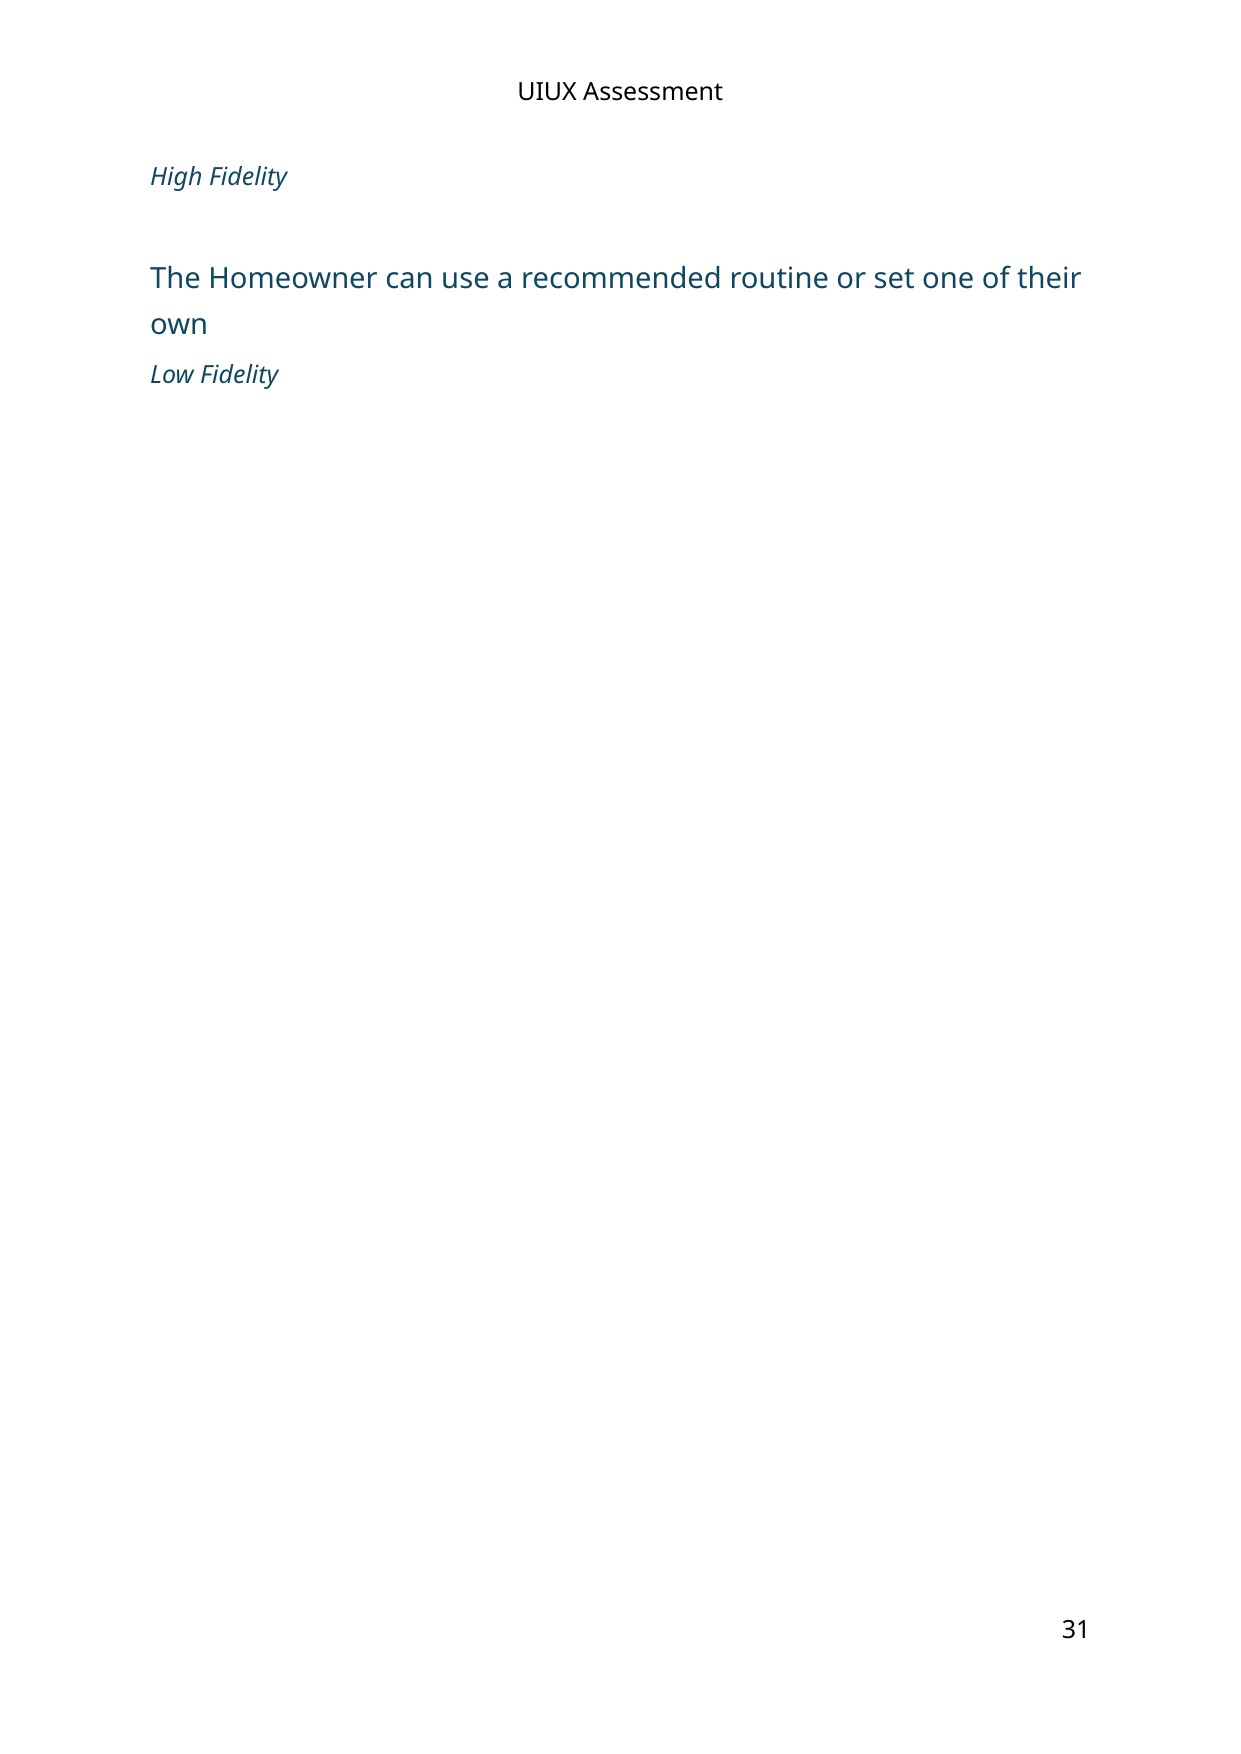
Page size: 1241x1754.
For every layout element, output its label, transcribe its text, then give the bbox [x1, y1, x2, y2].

subtitle The Homeowner can use a recommended routine or set one of their own [150, 257, 1090, 343]
subtitle High Fidelity [150, 158, 1090, 192]
subtitle Low Fidelity [150, 357, 1090, 391]
